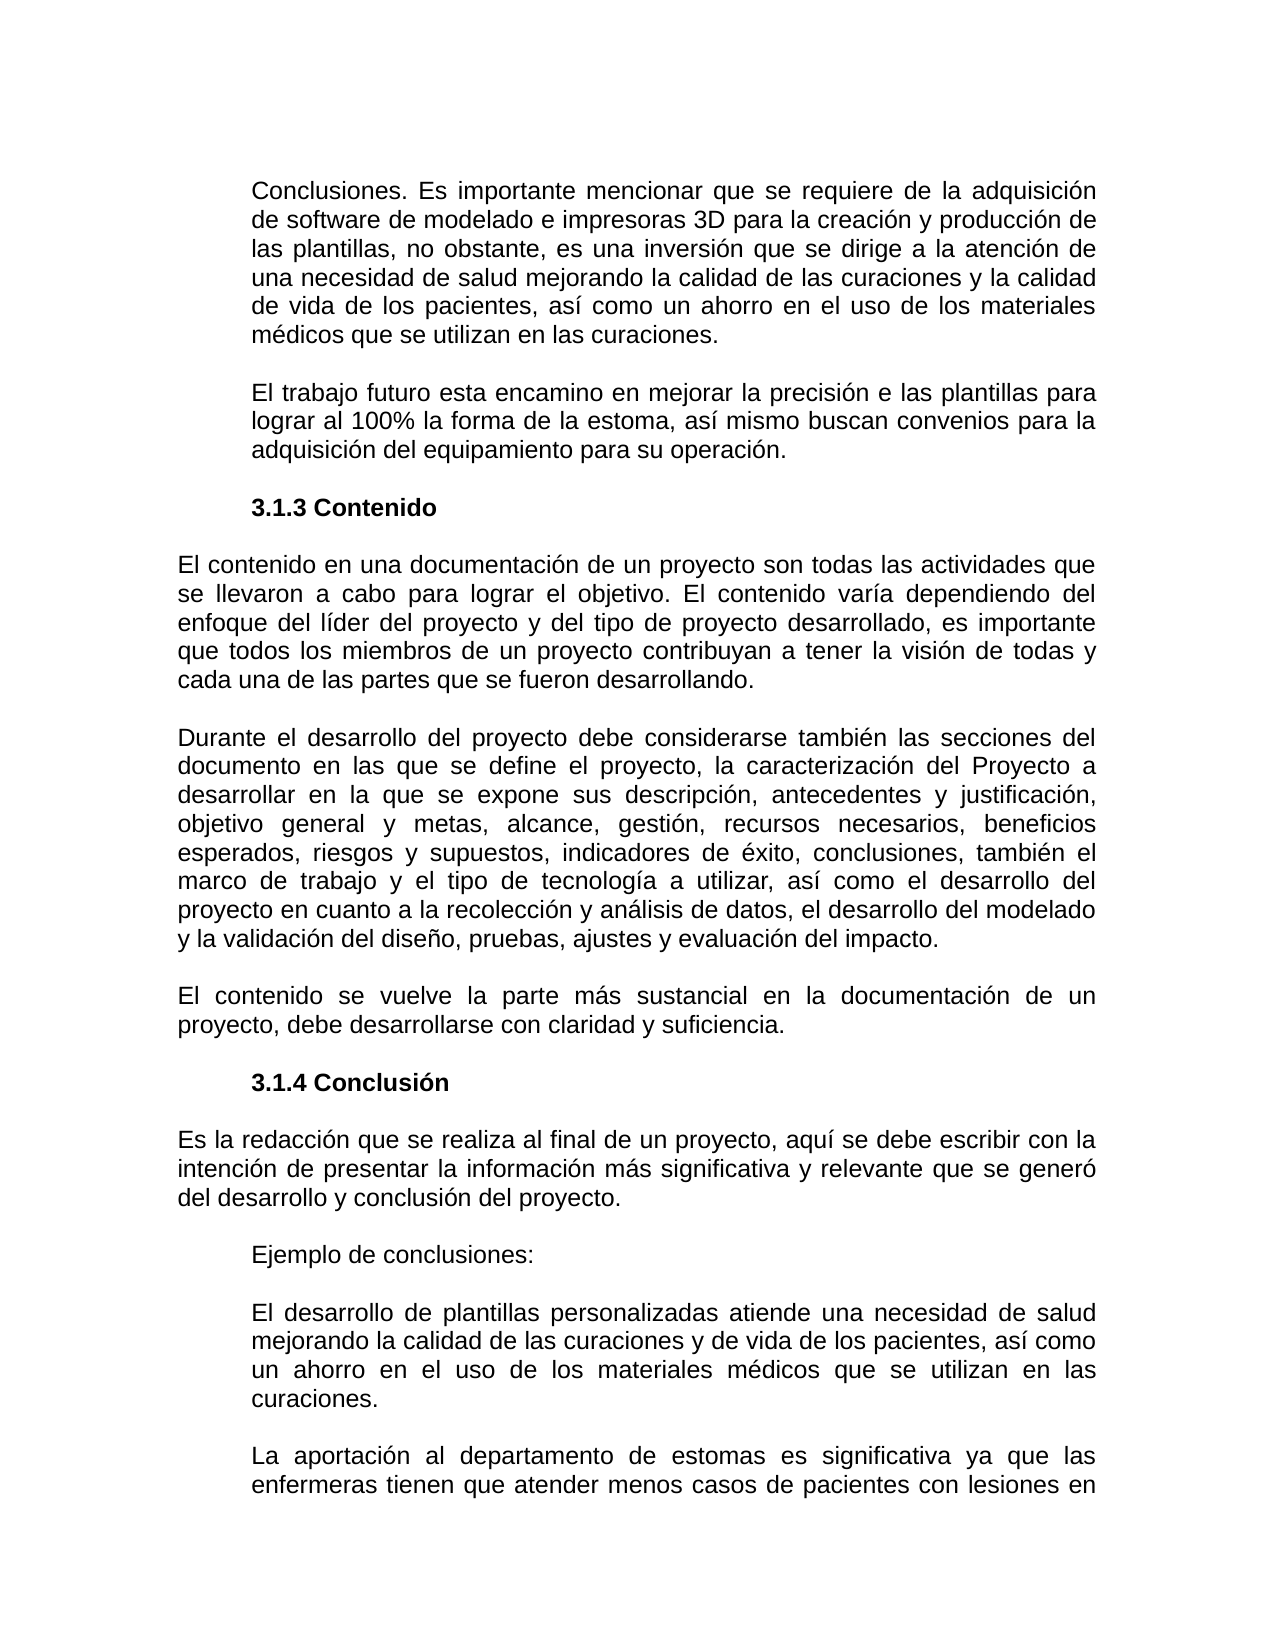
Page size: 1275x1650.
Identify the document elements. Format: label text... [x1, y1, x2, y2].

text Conclusiones. Es importante mencionar que se requiere de la adquisición de software de modelado e impresoras 3D para la creación y producción de las plantillas, no obstante, es una inversión que se dirige a la atención de una necesidad de salud mejorando la calidad de las curaciones y la calidad de vida de los pacientes, así como un ahorro en el uso de los materiales médicos que se utilizan en las curaciones. [251, 176, 1098, 349]
text Durante el desarrollo del proyecto debe considerarse también las secciones del documento en las que se define el proyecto, la caracterización del Proyecto a desarrollar en la que se expone sus descripción, antecedentes y justificación, objetivo general y metas, alcance, gestión, recursos necesarios, beneficios esperados, riesgos y supuestos, indicadores de éxito, conclusiones, también el marco de trabajo y el tipo de tecnología a utilizar, así como el desarrollo del proyecto en cuanto a la recolección y análisis de datos, el desarrollo del modelado y la validación del diseño, pruebas, ajustes y evaluación del impacto. [177, 723, 1098, 953]
text El desarrollo de plantillas personalizadas atiende una necesidad de salud mejorando la calidad de las curaciones y de vida de los pacientes, así como un ahorro en el uso de los materiales médicos que se utilizan en las curaciones. [251, 1298, 1098, 1413]
text Es la redacción que se realiza al final de un proyecto, aquí se debe escribir con la intención de presentar la información más significativa y relevante que se generó del desarrollo y conclusión del proyecto. [177, 1125, 1098, 1211]
text 3.1.3 Contenido [251, 464, 1098, 521]
text 3.1.4 Conclusión [251, 1068, 1098, 1096]
text El contenido se vuelve la parte más sustancial en la documentación de un proyecto, debe desarrollarse con claridad y suficiencia. [177, 981, 1098, 1039]
text El contenido en una documentación de un proyecto son todas las actividades que se llevaron a cabo para lograr el objetivo. El contenido varía dependiendo del enfoque del líder del proyecto y del tipo de proyecto desarrollado, es importante que todos los miembros de un proyecto contribuyan a tener la visión de todas y cada una de las partes que se fueron desarrollando. [177, 550, 1098, 694]
text El trabajo futuro esta encamino en mejorar la precisión e las plantillas para lograr al 100% la forma de la estoma, así mismo buscan convenios para la adquisición del equipamiento para su operación. [251, 378, 1098, 464]
text Ejemplo de conclusiones: [251, 1240, 1098, 1269]
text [251, 1441, 1098, 1499]
